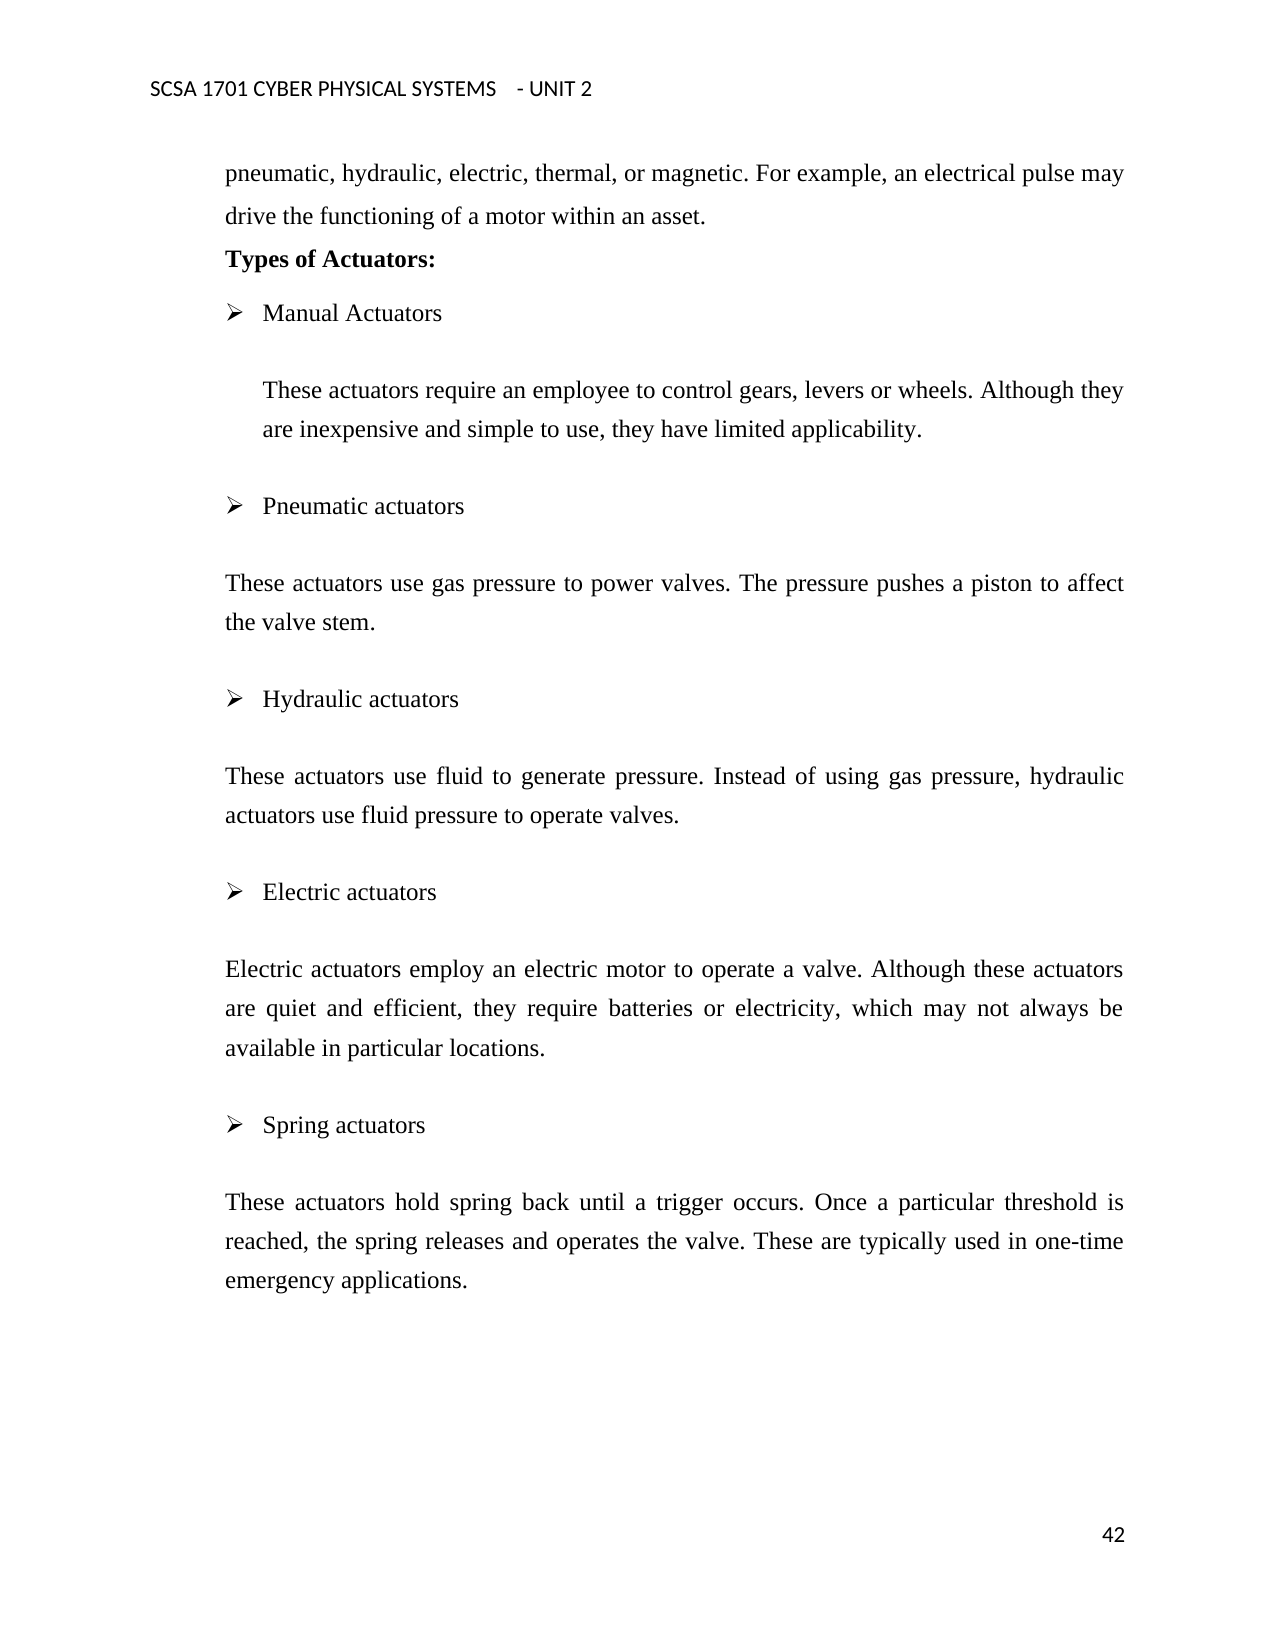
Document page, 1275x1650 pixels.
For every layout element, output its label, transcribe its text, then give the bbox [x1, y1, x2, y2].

text These actuators use gas pressure to power valves. The pressure pushes a piston to affect the valve stem. [225, 557, 1125, 636]
list Hydraulic actuators [225, 673, 1125, 713]
list Manual Actuators [225, 287, 1125, 327]
text These actuators use fluid to generate pressure. Instead of using gas pressure, hydraulic actuators use fluid pressure to operate valves. [225, 750, 1125, 829]
text These actuators require an employee to control gears, levers or wheels. Although they are inexpensive and simple to use, they have limited applicability. [262, 364, 1125, 443]
text Types of Actuators: [225, 244, 1125, 273]
list Spring actuators [225, 1099, 1125, 1138]
list Pneumatic actuators [225, 480, 1125, 520]
list Electric actuators [225, 867, 1125, 906]
text These actuators hold spring back until a trigger occurs. Once a particular threshold is reached, the spring releases and operates the valve. These are typically used in one-time emergency applications. [225, 1176, 1125, 1294]
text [225, 187, 1125, 230]
text Electric actuators employ an electric motor to operate a valve. Although these actuators are quiet and efficient, they require batteries or electricity, which may not always be available in particular locations. [225, 943, 1125, 1062]
